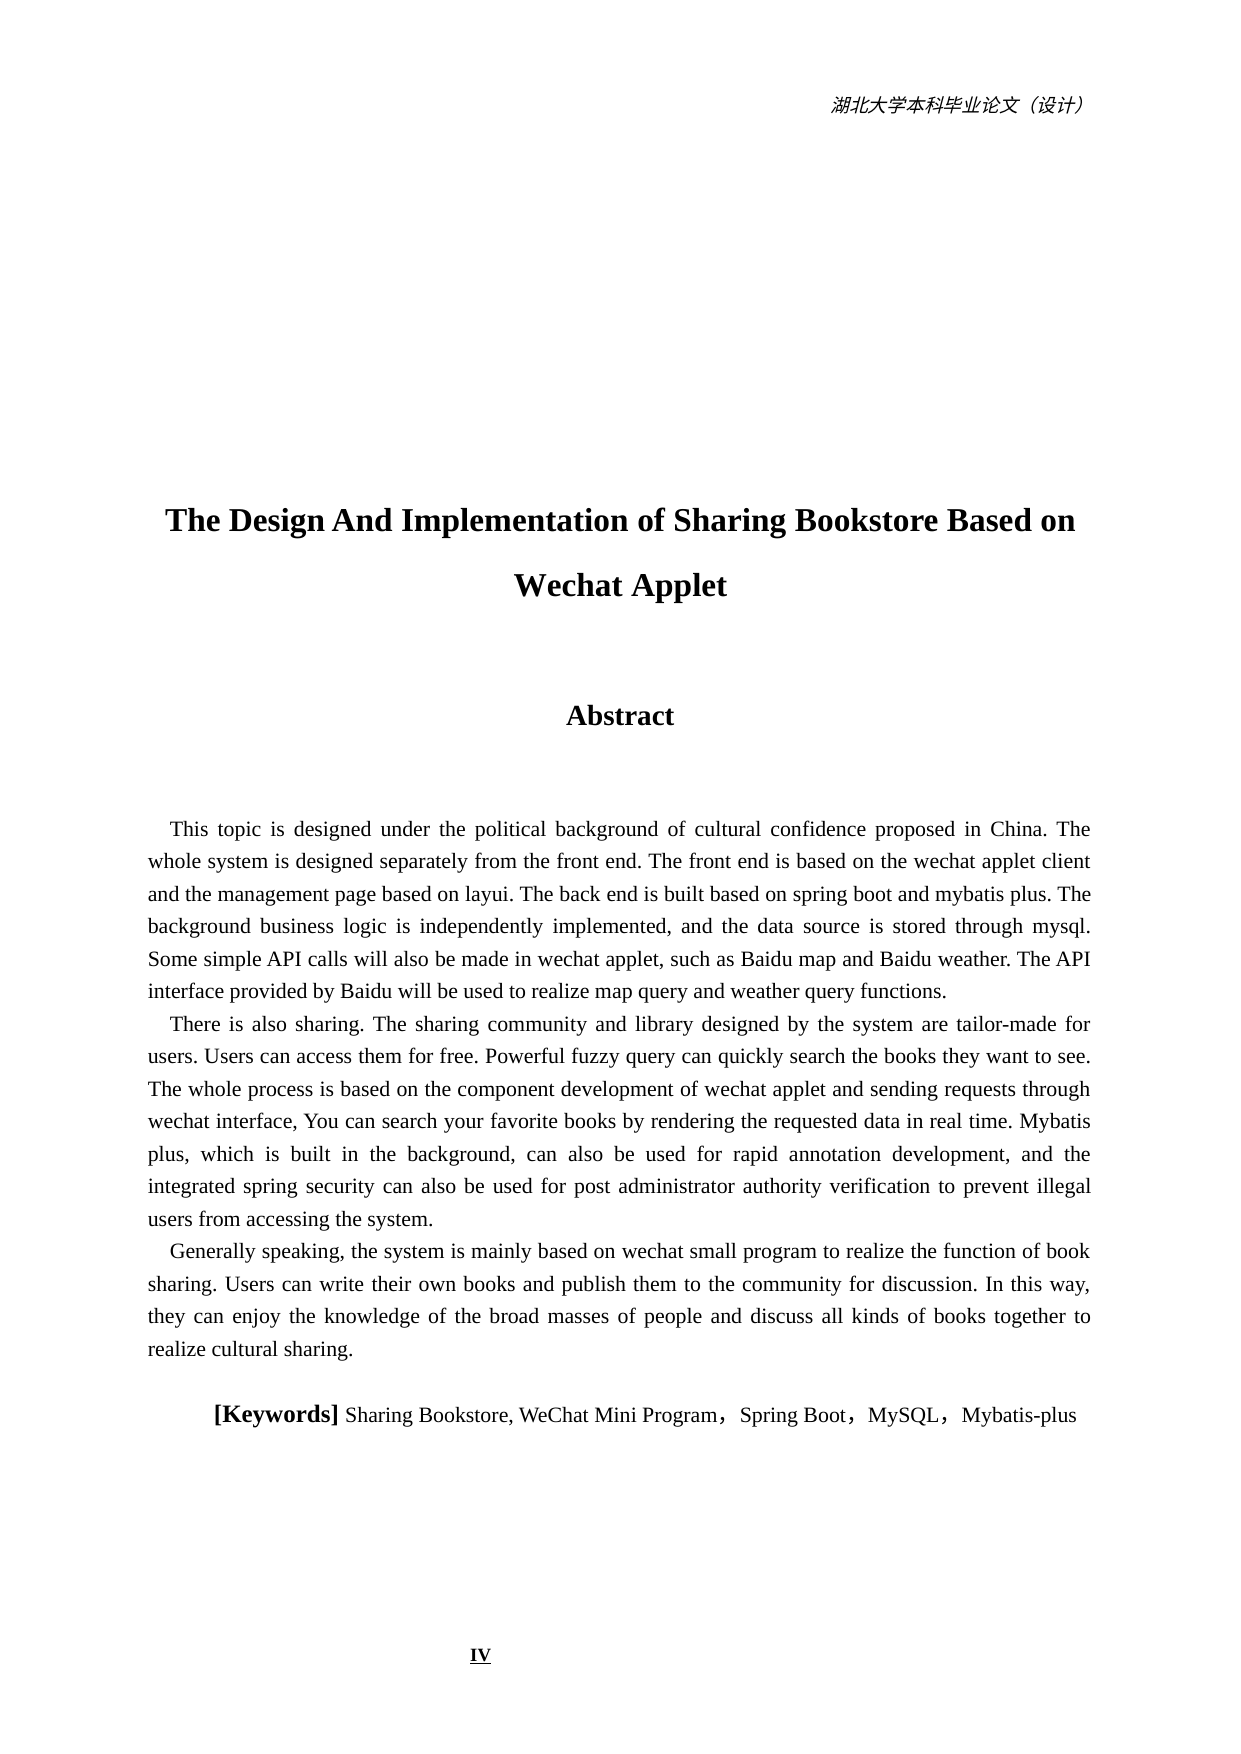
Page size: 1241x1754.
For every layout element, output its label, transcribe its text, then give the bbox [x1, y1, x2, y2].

text The Design And Implementation of Sharing Bookstore Based on Wechat Applet [148, 487, 1093, 617]
text This topic is designed under the political background of cultural confidence proposed in China. The whole system is designed separately from the front end. The front end is based on the wechat applet client and the management page based on layui. The back end is built based on spring boot and mybatis plus. The background business logic is independently implemented, and the data source is stored through mysql. Some simple API calls will also be made in wechat applet, such as Baidu map and Baidu weather. The API interface provided by Baidu will be used to realize map query and weather query functions. [148, 812, 1093, 1007]
text [Keywords] Sharing Bookstore, WeChat Mini Program，Spring Boot，MySQL，Mybatis-plus [148, 1397, 1093, 1429]
text There is also sharing. The sharing community and library designed by the system are tailor-made for users. Users can access them for free. Powerful fuzzy query can quickly search the books they want to see. The whole process is based on the component development of wechat applet and sending requests through wechat interface, You can search your favorite books by rendering the requested data in real time. Mybatis plus, which is built in the background, can also be used for rapid annotation development, and the integrated spring security can also be used for post administrator authority verification to prevent illegal users from accessing the system. [148, 1007, 1093, 1234]
text Generally speaking, the system is mainly based on wechat small program to realize the function of book sharing. Users can write their own books and publish them to the community for discussion. In this way, they can enjoy the knowledge of the broad masses of people and discuss all kinds of books together to realize cultural sharing. [148, 1234, 1093, 1364]
text Abstract [148, 682, 1093, 747]
